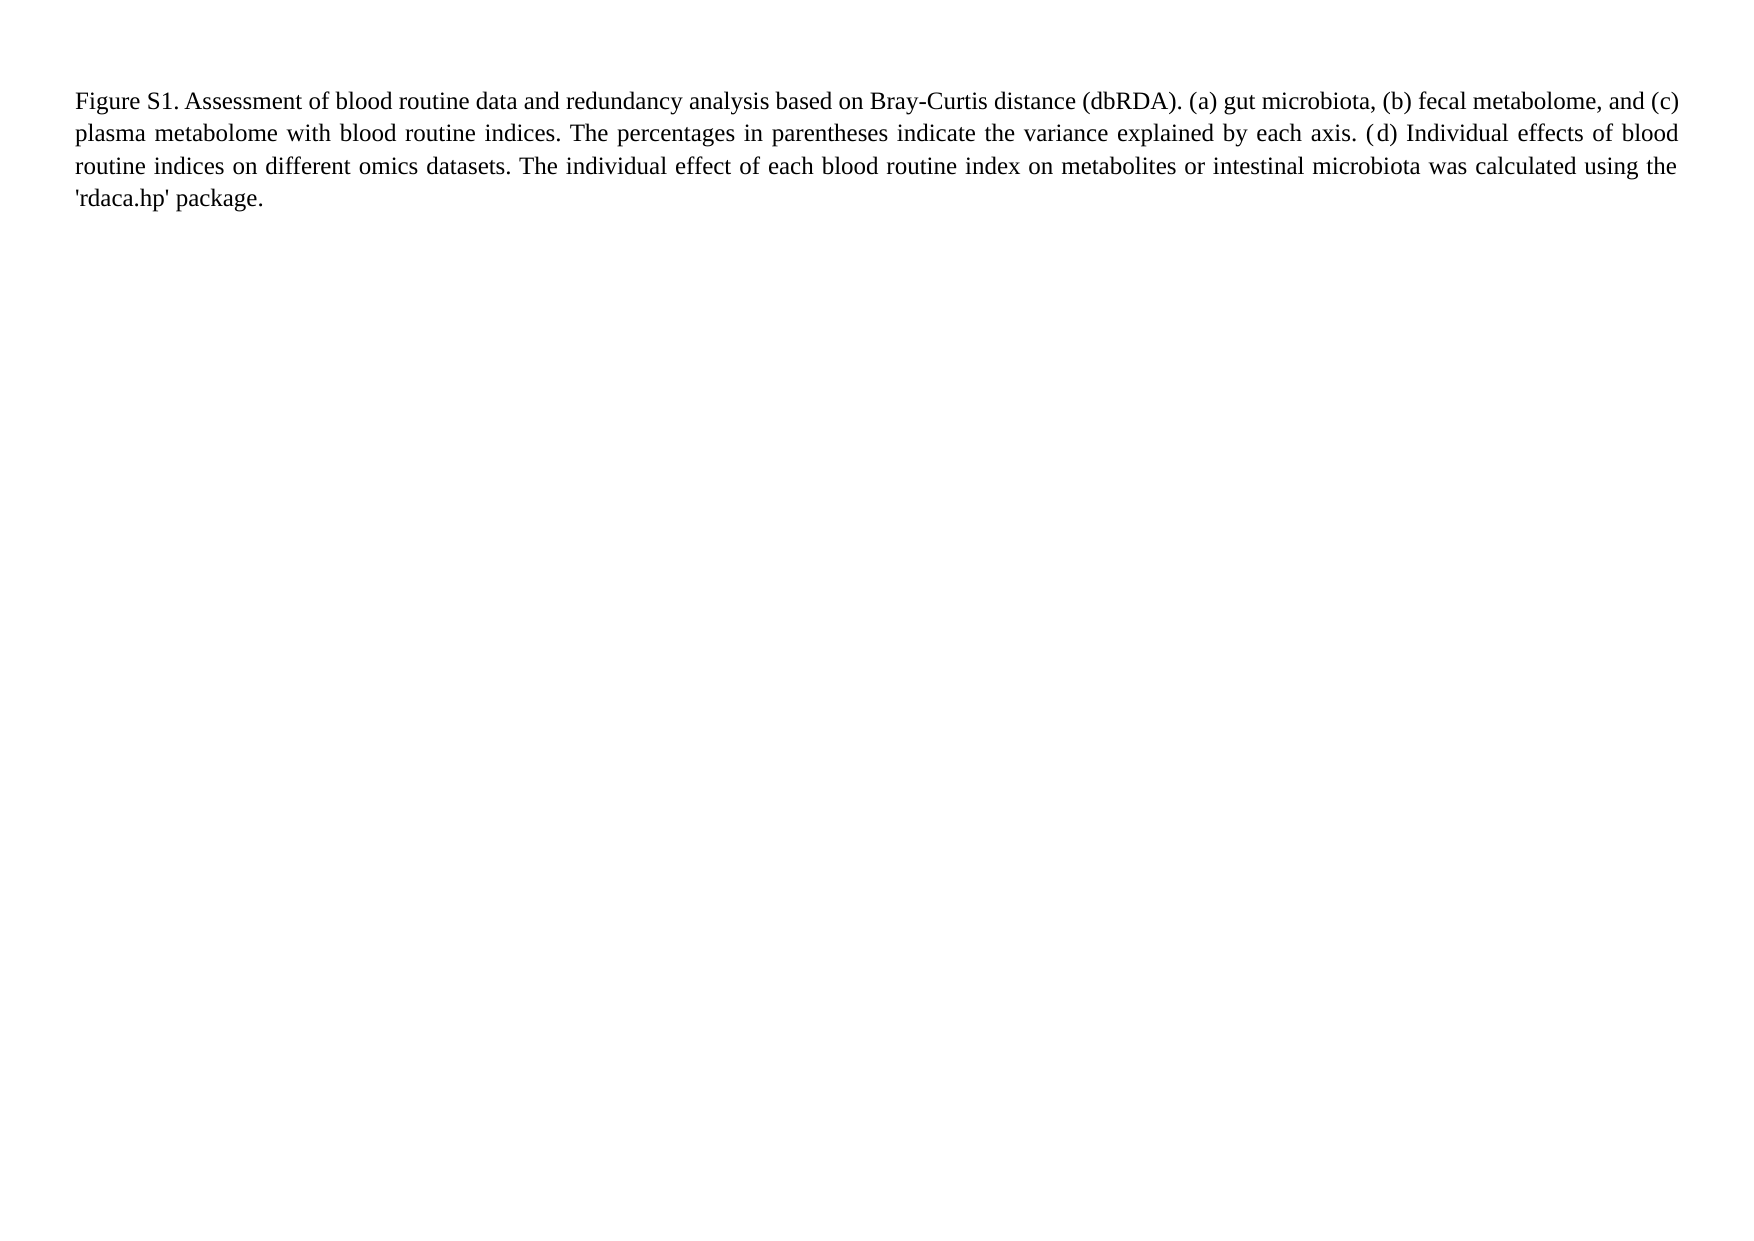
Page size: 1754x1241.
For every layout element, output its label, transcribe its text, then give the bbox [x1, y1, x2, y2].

text Figure S1. Assessment of blood routine data and redundancy analysis based on Bray-Curtis distance (dbRDA). (a) gut microbiota, (b) fecal metabolome, and (c) plasma metabolome with blood routine indices. The percentages in parentheses indicate the variance explained by each axis. (d) Individual effects of blood routine indices on different omics datasets. The individual effect of each blood routine index on metabolites or intestinal microbiota was calculated using the 'rdaca.hp' package. [75, 84, 1679, 214]
